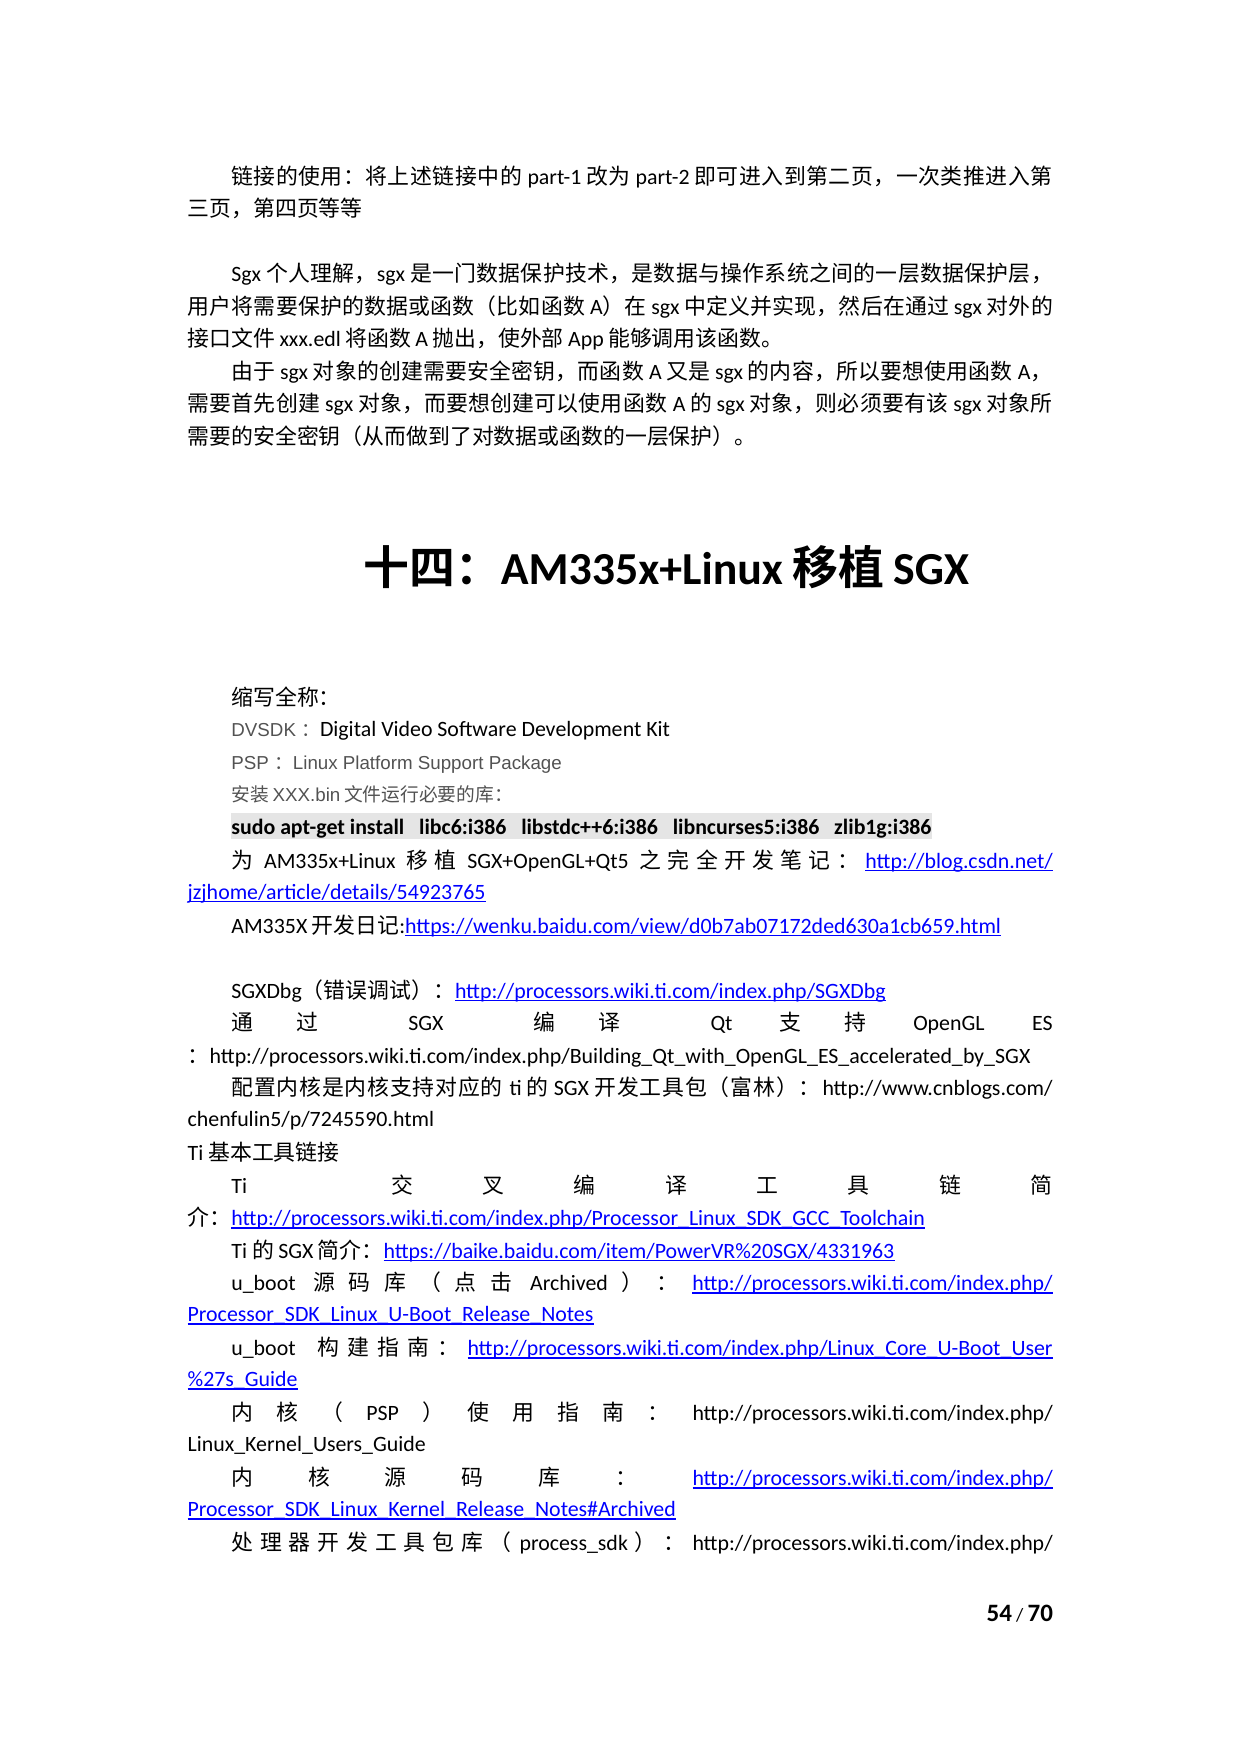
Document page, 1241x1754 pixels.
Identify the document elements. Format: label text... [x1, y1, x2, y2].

text 通过 SGX 编译 Qt支持OpenGL ES ：http://processors.wiki.ti.com/index.php/Building_Qt_with_OpenGL_ES_accelerated_by_SGX [187, 1005, 1053, 1070]
text Ti 基本工具链接 [187, 1135, 1053, 1167]
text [187, 1525, 1053, 1557]
text Ti 交叉编译工具链简介：http://processors.wiki.ti.com/index.php/Processor_Linux_SDK_GCC_Toolchain [187, 1167, 1053, 1232]
text 缩写全称： [187, 680, 1053, 712]
text u_boot源码库（点击Archived）：http://processors.wiki.ti.com/index.php/Processor_SDK_Linux_U-Boot_Release_Notes [187, 1265, 1053, 1330]
text PSP ：Linux Platform Support Package [187, 745, 1053, 777]
text 安装XXX.bin文件运行必要的库： [187, 777, 1053, 810]
text 十四：AM335x+Linux移植SGX [187, 516, 1053, 613]
text 配置内核是内核支持对应的ti的SGX开发工具包（富林）：http://www.cnblogs.com/chenfulin5/p/7245590.html [187, 1070, 1053, 1135]
text 内核源码库：http://processors.wiki.ti.com/index.php/Processor_SDK_Linux_Kernel_Release_Notes#Archived [187, 1460, 1053, 1525]
text sudo apt-get install libc6:i386 libstdc++6:i386 libncurses5:i386 zlib1g:i386 [187, 810, 1053, 842]
text 由于sgx对象的创建需要安全密钥，而函数A又是sgx的内容，所以要想使用函数A，需要首先创建sgx对象，而要想创建可以使用函数A的sgx对象，则必须要有该sgx对象所需要的安全密钥（从而做到了对数据或函数的一层保护）。 [187, 353, 1053, 451]
text AM335X开发日记:https://wenku.baidu.com/view/d0b7ab07172ded630a1cb659.html [187, 907, 1053, 940]
text Sgx个人理解，sgx是一门数据保护技术，是数据与操作系统之间的一层数据保护层，用户将需要保护的数据或函数（比如函数A）在sgx中定义并实现，然后在通过sgx对外的接口文件xxx.edl将函数A抛出，使外部App能够调用该函数。 [187, 256, 1053, 353]
text 为AM335x+Linux移植SGX+OpenGL+Qt5之完全开发笔记：http://blog.csdn.net/jzjhome/article/details/54923765 [187, 842, 1053, 907]
text 内核（PSP）使用指南：http://processors.wiki.ti.com/index.php/Linux_Kernel_Users_Guide [187, 1395, 1053, 1460]
text SGXDbg（错误调试）：http://processors.wiki.ti.com/index.php/SGXDbg [187, 972, 1053, 1005]
text DVSDK ：Digital Video Software Development Kit [187, 712, 1053, 745]
text 链接的使用：将上述链接中的part-1改为part-2即可进入到第二页，一次类推进入第三页，第四页等等 [187, 158, 1053, 223]
text u_boot 构建指南：http://processors.wiki.ti.com/index.php/Linux_Core_U-Boot_User%27s_Guide [187, 1330, 1053, 1395]
text Ti 的SGX简介：https://baike.baidu.com/item/PowerVR%20SGX/4331963 [187, 1232, 1053, 1265]
